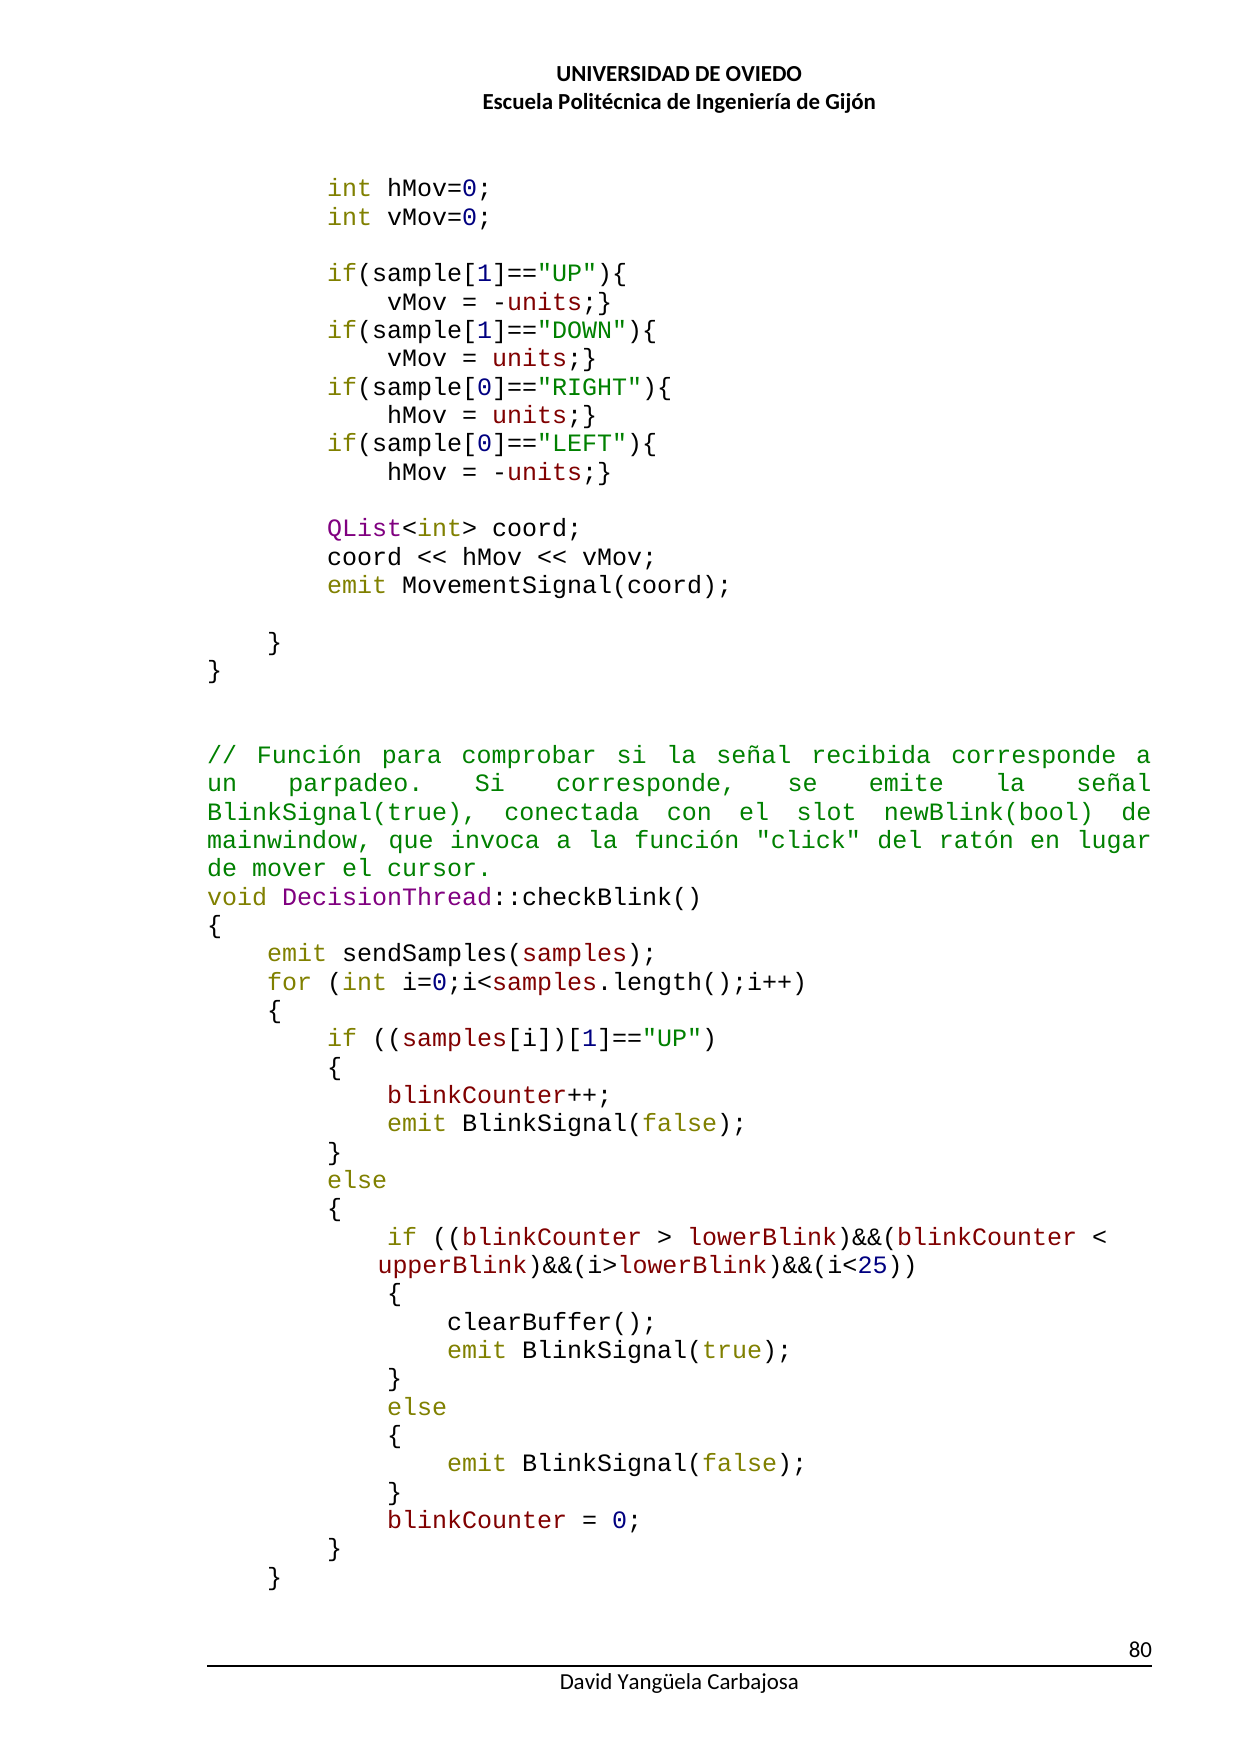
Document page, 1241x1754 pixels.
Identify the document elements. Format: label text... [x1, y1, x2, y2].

text } [207, 658, 1152, 686]
text int hMov=0; [207, 176, 1152, 204]
text for (int i=0;i<samples.length();i++) [207, 969, 1152, 998]
text void DecisionThread::checkBlink() [207, 884, 1152, 913]
text emit BlinkSignal(false); [207, 1451, 1152, 1479]
text { [207, 1281, 1152, 1309]
text else [207, 1394, 1152, 1423]
text QList<int> coord; [207, 516, 1152, 544]
text } [207, 1536, 1152, 1564]
text emit sendSamples(samples); [207, 941, 1152, 969]
text emit BlinkSignal(false); [207, 1111, 1152, 1139]
text vMov = -units;} [207, 289, 1152, 318]
text if(sample[1]=="DOWN"){ [207, 318, 1152, 346]
text hMov = -units;} [207, 459, 1152, 488]
text } [207, 1139, 1152, 1168]
text clearBuffer(); [207, 1309, 1152, 1338]
text { [207, 998, 1152, 1026]
text if(sample[0]=="RIGHT"){ [207, 374, 1152, 403]
text } [207, 1564, 1152, 1593]
text blinkCounter = 0; [207, 1508, 1152, 1536]
text } [207, 629, 1152, 658]
text { [207, 913, 1152, 941]
text if ((samples[i])[1]=="UP") [207, 1026, 1152, 1054]
text { [207, 1054, 1152, 1083]
text if ((blinkCounter > lowerBlink)&&(blinkCounter < [207, 1224, 1152, 1253]
text { [207, 1196, 1152, 1224]
text } [207, 1366, 1152, 1394]
text blinkCounter++; [207, 1083, 1152, 1111]
text int vMov=0; [207, 204, 1152, 233]
text // Función para comprobar si la señal recibida corresponde a un parpadeo. Si corresponde, se emite la señal BlinkSignal(true), conectada con el slot newBlink(bool) de mainwindow, que invoca a la función "click" del ratón en lugar de mover el cursor. [207, 743, 1152, 884]
text hMov = units;} [207, 403, 1152, 431]
text } [207, 1479, 1152, 1508]
text else [207, 1168, 1152, 1196]
text if(sample[0]=="LEFT"){ [207, 431, 1152, 459]
text vMov = units;} [207, 346, 1152, 374]
text coord << hMov << vMov; [207, 544, 1152, 573]
text emit BlinkSignal(true); [207, 1338, 1152, 1366]
text upperBlink)&&(i>lowerBlink)&&(i<25)) [207, 1253, 1152, 1281]
text if(sample[1]=="UP"){ [207, 261, 1152, 289]
text { [207, 1423, 1152, 1451]
text emit MovementSignal(coord); [207, 573, 1152, 601]
